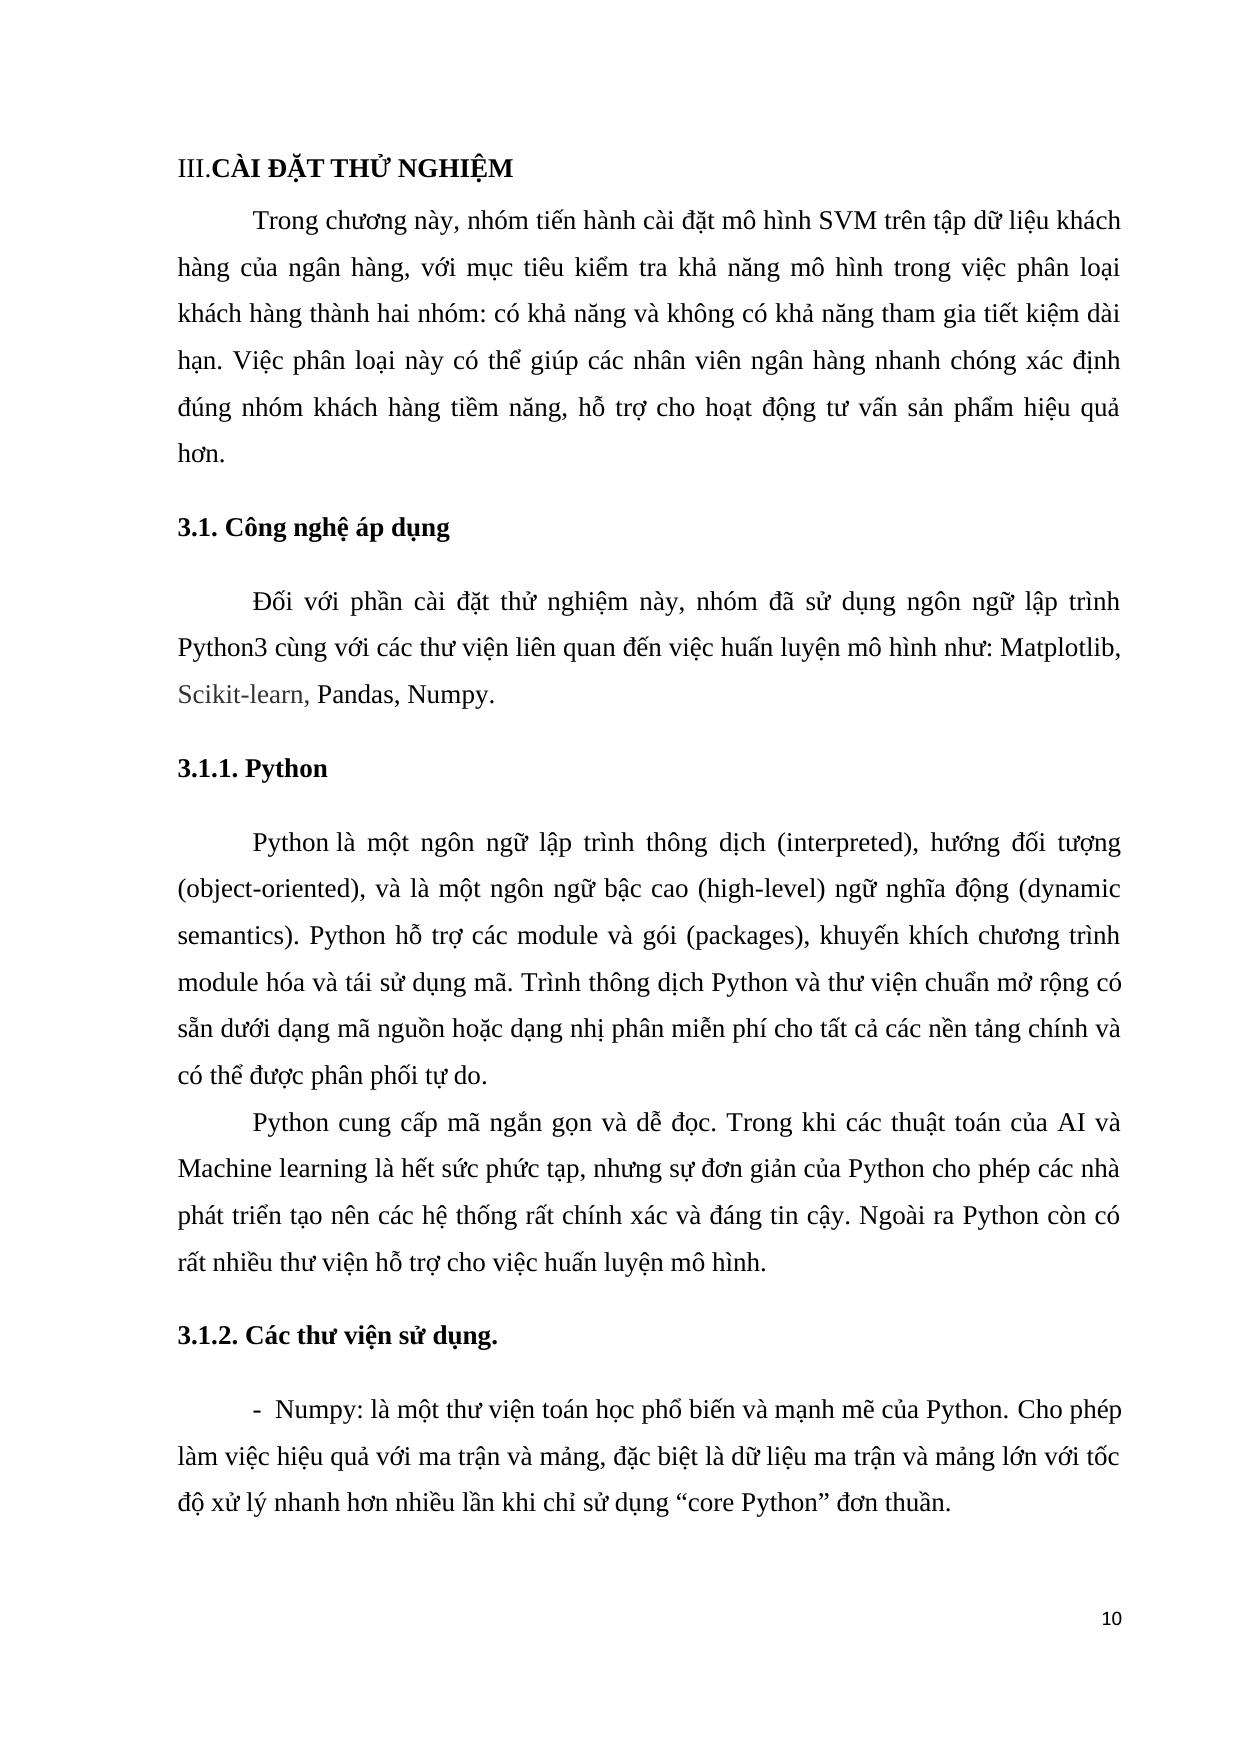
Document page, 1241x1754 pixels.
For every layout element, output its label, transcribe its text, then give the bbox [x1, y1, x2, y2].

subtitle 3.1.1. Python [177, 752, 1122, 783]
text - Numpy: là một thư viện toán học phổ biến và mạnh mẽ của Python. Cho phép làm việc hiệu quả với ma trận và mảng, đặc biệt là dữ liệu ma trận và mảng lớn với tốc độ xử lý nhanh hơn nhiều lần khi chỉ sử dụng “core Python” đơn thuần. [177, 1393, 1122, 1518]
subtitle III.CÀI ĐẶT THỬ NGHIỆM [177, 152, 1122, 183]
text Đối với phần cài đặt thử nghiệm này, nhóm đã sử dụng ngôn ngữ lập trình Python3 cùng với các thư viện liên quan đến việc huấn luyện mô hình như: Matplotlib, Scikit-learn, Pandas, Numpy. [177, 585, 1122, 709]
text Python cung cấp mã ngắn gọn và dễ đọc. Trong khi các thuật toán của AI và Machine learning là hết sức phức tạp, nhưng sự đơn giản của Python cho phép các nhà phát triển tạo nên các hệ thống rất chính xác và đáng tin cậy. Ngoài ra Python còn có rất nhiều thư viện hỗ trợ cho việc huấn luyện mô hình. [177, 1106, 1122, 1277]
subtitle 3.1. Công nghệ áp dụng [177, 511, 1122, 542]
subtitle 3.1.2. Các thư viện sử dụng. [177, 1319, 1122, 1351]
text Python là một ngôn ngữ lập trình thông dịch (interpreted), hướng đối tượng (object-oriented), và là một ngôn ngữ bậc cao (high-level) ngữ nghĩa động (dynamic semantics). Python hỗ trợ các module và gói (packages), khuyến khích chương trình module hóa và tái sử dụng mã. Trình thông dịch Python và thư viện chuẩn mở rộng có sẵn dưới dạng mã nguồn hoặc dạng nhị phân miễn phí cho tất cả các nền tảng chính và có thể được phân phối tự do. [177, 826, 1122, 1090]
text Trong chương này, nhóm tiến hành cài đặt mô hình SVM trên tập dữ liệu khách hàng của ngân hàng, với mục tiêu kiểm tra khả năng mô hình trong việc phân loại khách hàng thành hai nhóm: có khả năng và không có khả năng tham gia tiết kiệm dài hạn. Việc phân loại này có thể giúp các nhân viên ngân hàng nhanh chóng xác định đúng nhóm khách hàng tiềm năng, hỗ trợ cho hoạt động tư vấn sản phẩm hiệu quả hơn. [177, 204, 1122, 468]
